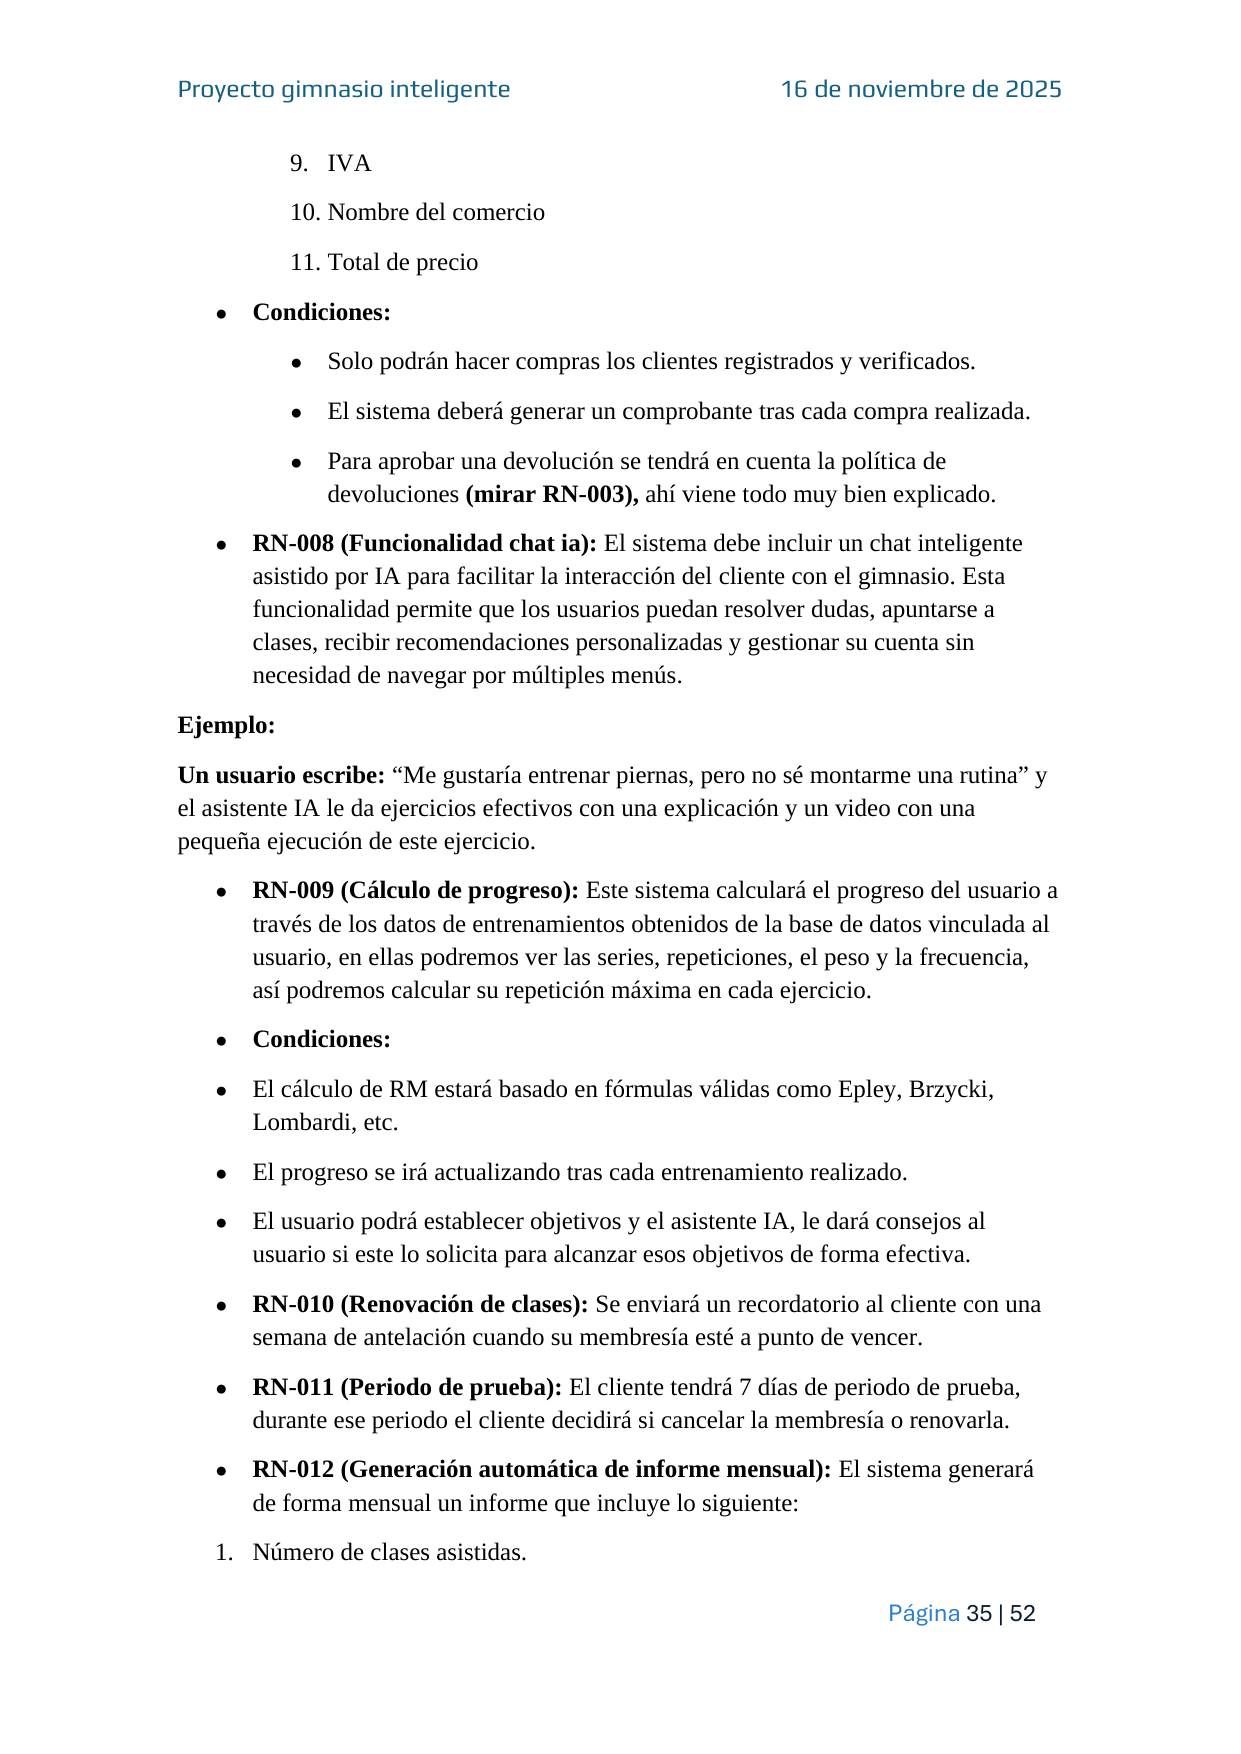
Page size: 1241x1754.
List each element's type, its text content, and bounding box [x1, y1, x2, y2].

list El sistema deberá generar un comprobante tras cada compra realizada. [290, 396, 1063, 425]
list Total de precio [290, 247, 1063, 276]
list RN-012 (Generación automática de informe mensual): El sistema generará de forma mensual un informe que incluye lo siguiente: [215, 1454, 1063, 1516]
list Solo podrán hacer compras los clientes registrados y verificados. [290, 346, 1063, 375]
list Nombre del comercio [290, 197, 1063, 226]
list El progreso se irá actualizando tras cada entrenamiento realizado. [215, 1157, 1063, 1186]
text Ejemplo: [177, 710, 1063, 739]
list IVA [290, 148, 1063, 176]
list Condiciones: [215, 297, 1063, 325]
list Condiciones: [215, 1024, 1063, 1053]
list El cálculo de RM estará basado en fórmulas válidas como Epley, Brzycki, Lombardi, etc. [215, 1074, 1063, 1136]
text Un usuario escribe: “Me gustaría entrenar piernas, pero no sé montarme una rutina” y el asistente IA le da ejercicios efectivos con una explicación y un video con una pequeña ejecución de este ejercicio. [177, 760, 1063, 855]
list Número de clases asistidas. [215, 1537, 1063, 1566]
list El usuario podrá establecer objetivos y el asistente IA, le dará consejos al usuario si este lo solicita para alcanzar esos objetivos de forma efectiva. [215, 1206, 1063, 1268]
list RN-010 (Renovación de clases): Se enviará un recordatorio al cliente con una semana de antelación cuando su membresía esté a punto de vencer. [215, 1289, 1063, 1351]
list Para aprobar una devolución se tendrá en cuenta la política de devoluciones (mirar RN-003), ahí viene todo muy bien explicado. [290, 446, 1063, 507]
list RN-009 (Cálculo de progreso): Este sistema calculará el progreso del usuario a través de los datos de entrenamientos obtenidos de la base de datos vinculada al usuario, en ellas podremos ver las series, repeticiones, el peso y la frecuencia, así podremos calcular su repetición máxima en cada ejercicio. [215, 876, 1063, 1003]
list RN-008 (Funcionalidad chat ia): El sistema debe incluir un chat inteligente asistido por IA para facilitar la interacción del cliente con el gimnasio. Esta funcionalidad permite que los usuarios puedan resolver dudas, apuntarse a clases, recibir recomendaciones personalizadas y gestionar su cuenta sin necesidad de navegar por múltiples menús. [215, 528, 1063, 689]
list RN-011 (Periodo de prueba): El cliente tendrá 7 días de periodo de prueba, durante ese periodo el cliente decidirá si cancelar la membresía o renovarla. [215, 1372, 1063, 1434]
